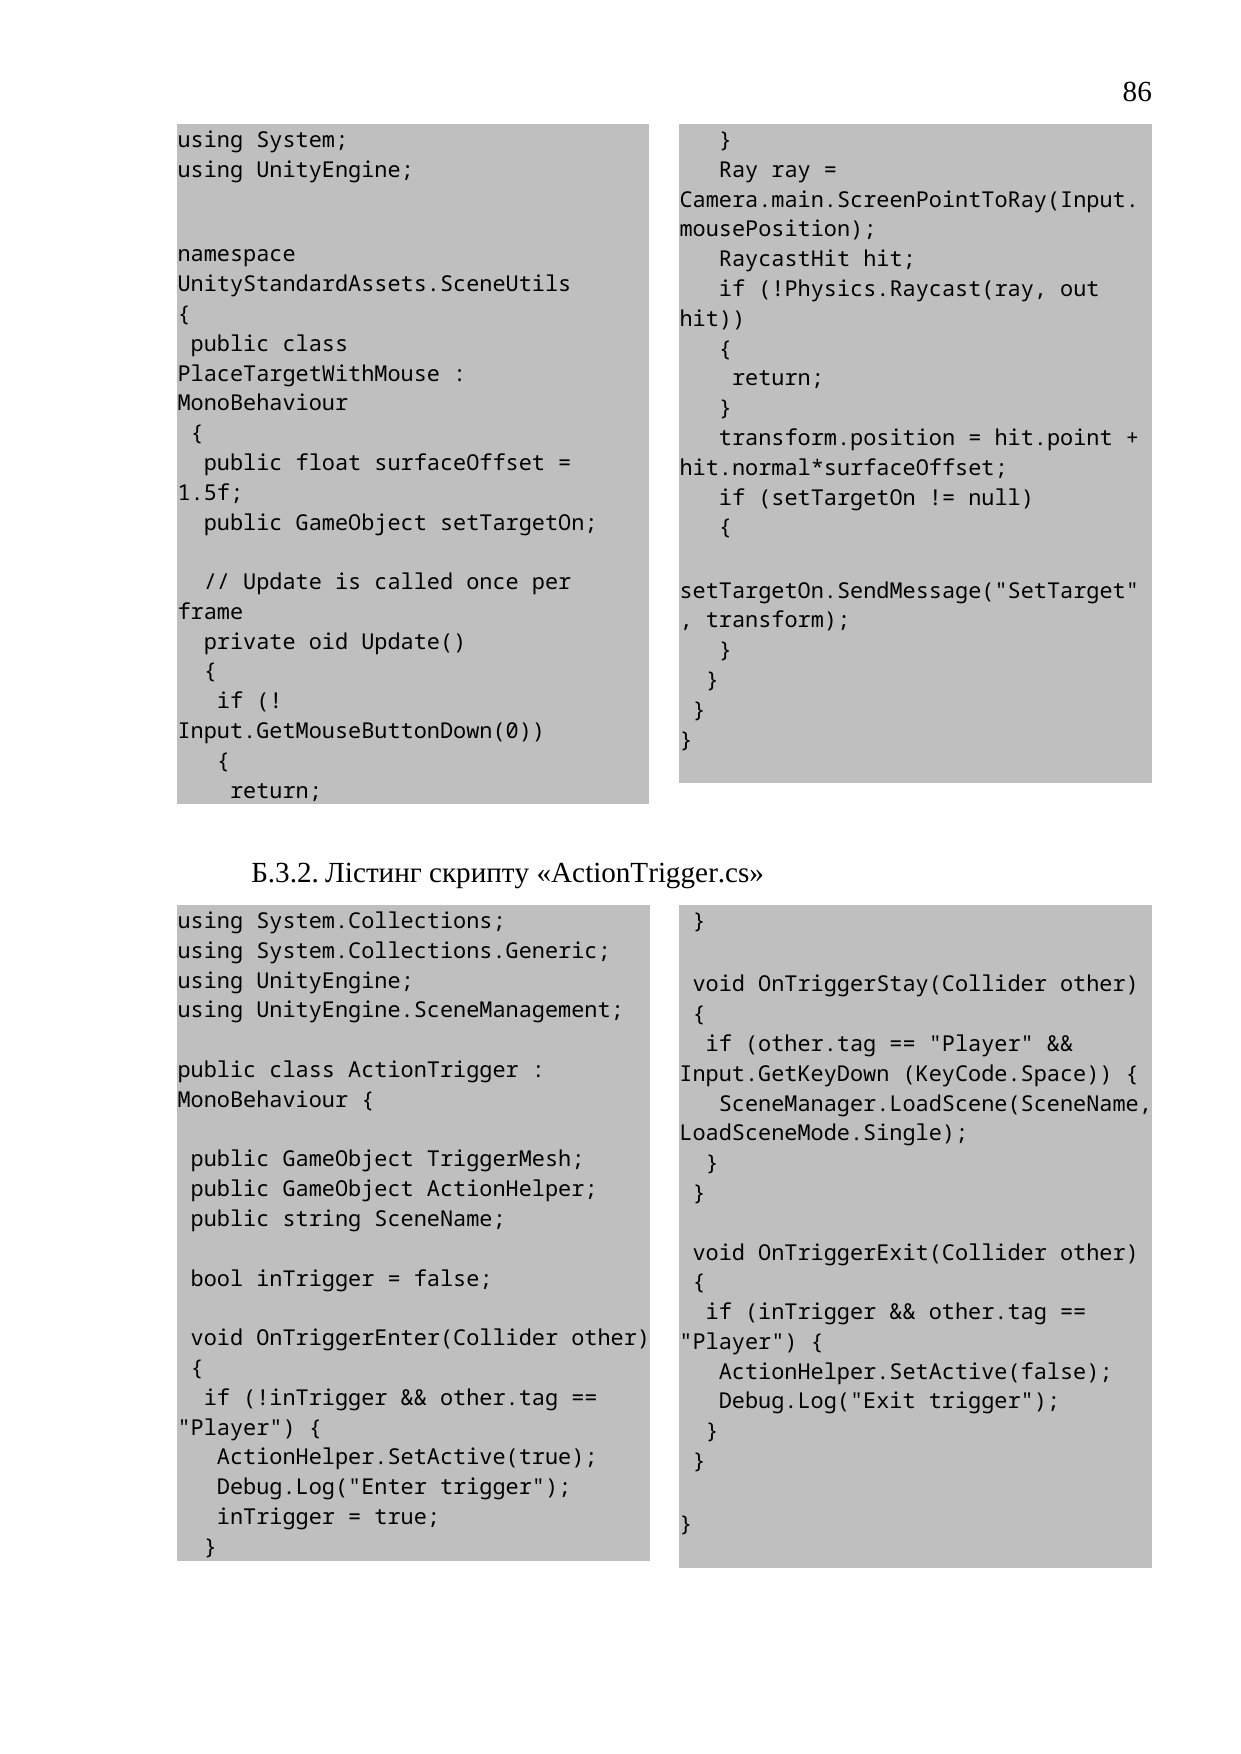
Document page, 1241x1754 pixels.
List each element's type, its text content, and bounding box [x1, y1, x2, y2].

text { [177, 298, 649, 328]
text private oid Update() [177, 626, 649, 656]
text setTargetOn.SendMessage("SetTarget", transform); [679, 541, 1152, 634]
text ActionHelper.SetActive(false); [679, 1356, 1152, 1386]
text void OnTriggerExit(Collider other) [679, 1237, 1152, 1266]
text if (!Physics.Raycast(ray, out hit)) [679, 273, 1152, 333]
text using UnityEngine; [177, 965, 650, 994]
text } [679, 905, 1152, 935]
text } [679, 124, 1152, 154]
text public GameObject ActionHelper; [177, 1173, 650, 1203]
text inTrigger = true; [177, 1501, 650, 1531]
text } [679, 1415, 1152, 1445]
text Ray ray = Camera.main.ScreenPointToRay(Input.mousePosition); [679, 154, 1152, 243]
text public GameObject TriggerMesh; [177, 1143, 650, 1173]
text { [177, 417, 649, 447]
text { [679, 511, 1152, 541]
text public GameObject setTargetOn; [177, 507, 649, 536]
text } [679, 694, 1152, 724]
text void OnTriggerEnter(Collider other) [177, 1322, 650, 1352]
text // Update is called once per frame [177, 566, 649, 626]
text if (other.tag == "Player" && Input.GetKeyDown (KeyCode.Space)) { [679, 1028, 1152, 1088]
text if (!Input.GetMouseButtonDown(0)) [177, 685, 649, 745]
text using System; [177, 124, 649, 154]
text } [679, 1147, 1152, 1177]
text transform.position = hit.point + hit.normal*surfaceOffset; [679, 422, 1152, 482]
text SceneManager.LoadScene(SceneName, LoadSceneMode.Single); [679, 1088, 1152, 1147]
text { [177, 745, 649, 775]
text Debug.Log("Enter trigger"); [177, 1471, 650, 1501]
text using System.Collections.Generic; [177, 935, 650, 965]
text namespace UnityStandardAssets.SceneUtils [177, 238, 649, 298]
text } [679, 392, 1152, 422]
text Debug.Log("Exit trigger"); [679, 1386, 1152, 1415]
text public class ActionTrigger : MonoBehaviour { [177, 1054, 650, 1114]
text using UnityEngine.SceneManagement; [177, 994, 650, 1024]
text void OnTriggerStay(Collider other) [679, 968, 1152, 998]
text } [679, 1177, 1152, 1207]
text return; [679, 362, 1152, 392]
text return; [177, 775, 649, 804]
text { [177, 656, 649, 685]
text public float surfaceOffset = 1.5f; [177, 447, 649, 507]
text } [679, 664, 1152, 694]
text } [679, 634, 1152, 664]
text { [679, 333, 1152, 362]
text RaycastHit hit; [679, 243, 1152, 273]
subtitle Лістинг скрипту «ActionTrigger.cs» [251, 855, 1152, 888]
text { [177, 1352, 650, 1382]
text using UnityEngine; [177, 154, 649, 184]
text if (inTrigger && other.tag == "Player") { [679, 1296, 1152, 1356]
text bool inTrigger = false; [177, 1263, 650, 1292]
text public string SceneName; [177, 1203, 650, 1233]
text } [177, 1531, 650, 1561]
text using System.Collections; [177, 905, 650, 935]
text public class PlaceTargetWithMouse : MonoBehaviour [177, 328, 649, 417]
text if (setTargetOn != null) [679, 482, 1152, 511]
text { [679, 1266, 1152, 1296]
text } [679, 724, 1152, 753]
text { [679, 998, 1152, 1028]
text } [679, 1445, 1152, 1475]
text ActionHelper.SetActive(true); [177, 1441, 650, 1471]
text } [679, 1508, 1152, 1538]
text if (!inTrigger && other.tag == "Player") { [177, 1382, 650, 1441]
